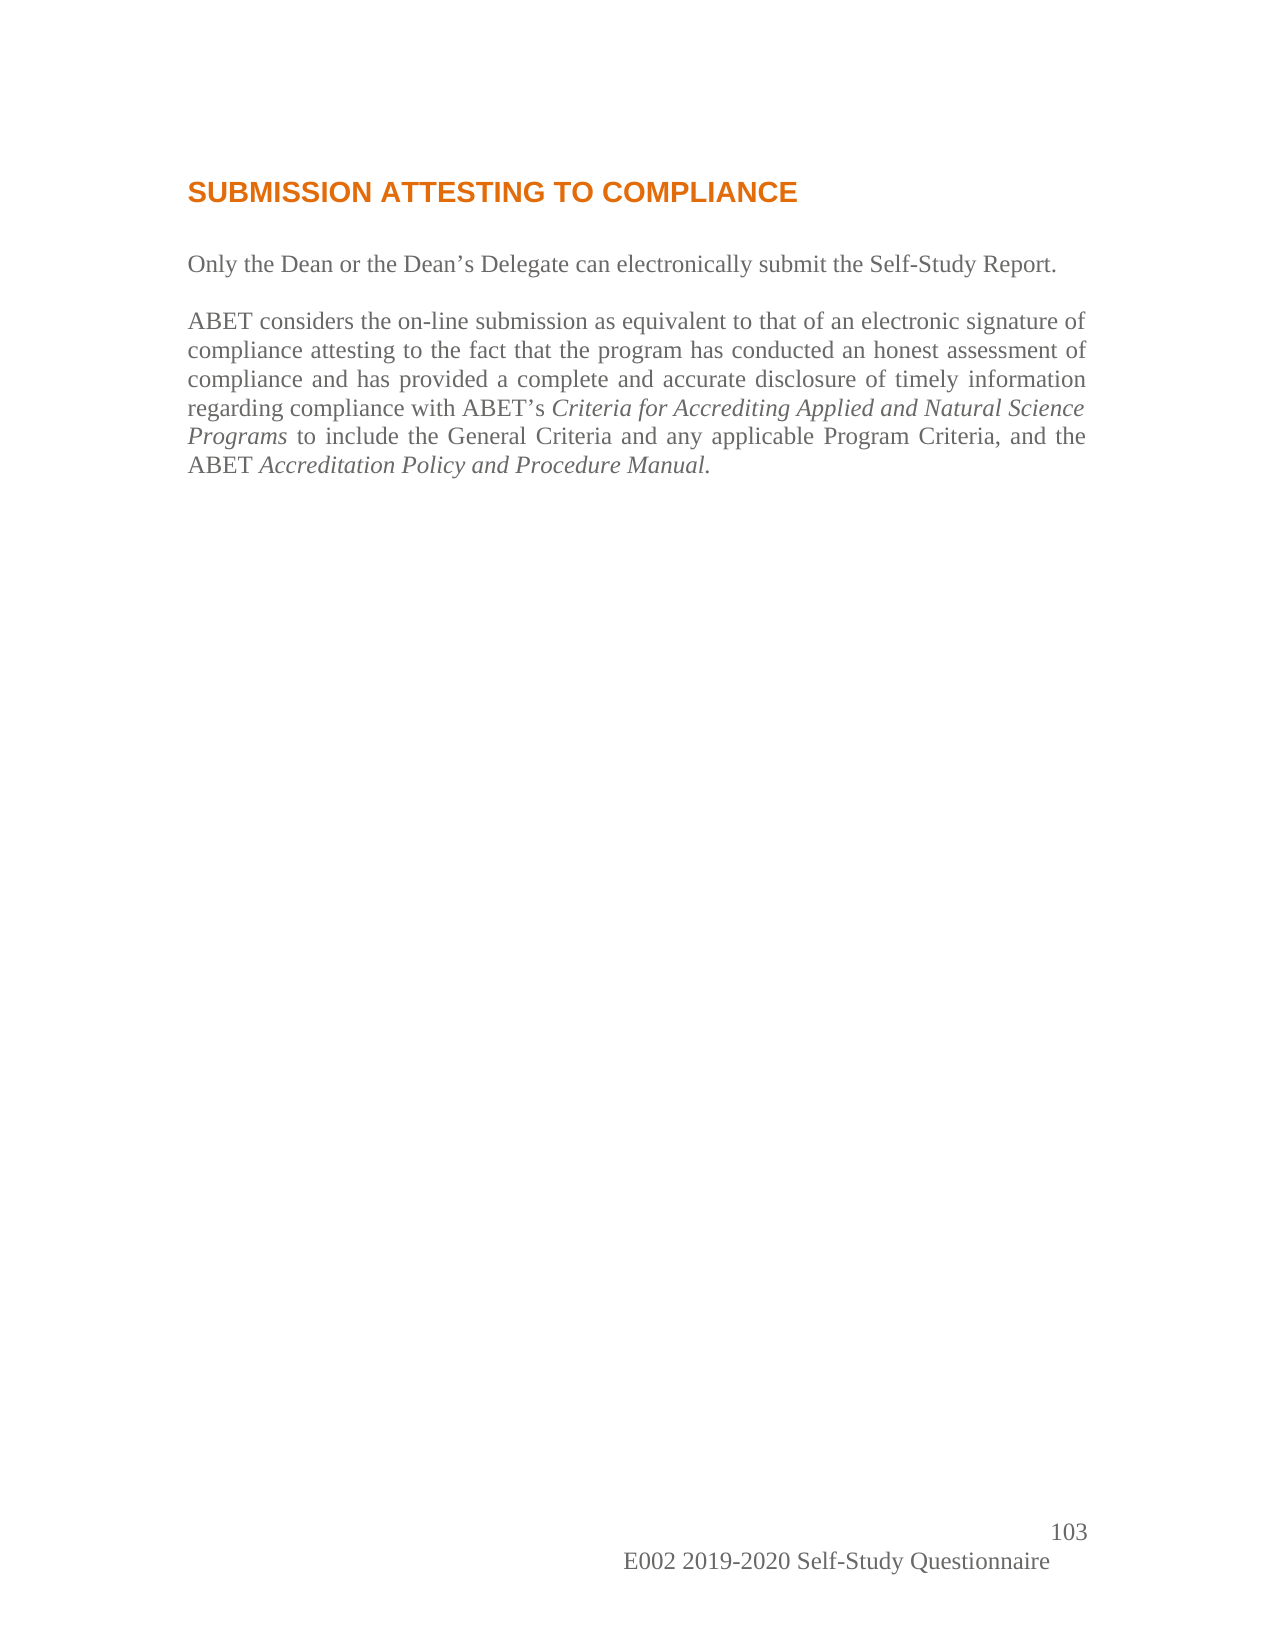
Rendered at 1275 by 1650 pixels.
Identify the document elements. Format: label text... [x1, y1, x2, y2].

text ABET considers the on-line submission as equivalent to that of an electronic signature of compliance attesting to the fact that the program has conducted an honest assessment of compliance and has provided a complete and accurate disclosure of timely information regarding compliance with ABET’s Criteria for Accrediting Applied and Natural Science Programs to include the General Criteria and any applicable Program Criteria, and the ABET Accreditation Policy and Procedure Manual. [187, 306, 1087, 479]
text Only the Dean or the Dean’s Delegate can electronically submit the Self-Study Report. [187, 249, 1087, 278]
subtitle SUBMISSION ATTESTING TO COMPLIANCE [187, 175, 1087, 208]
